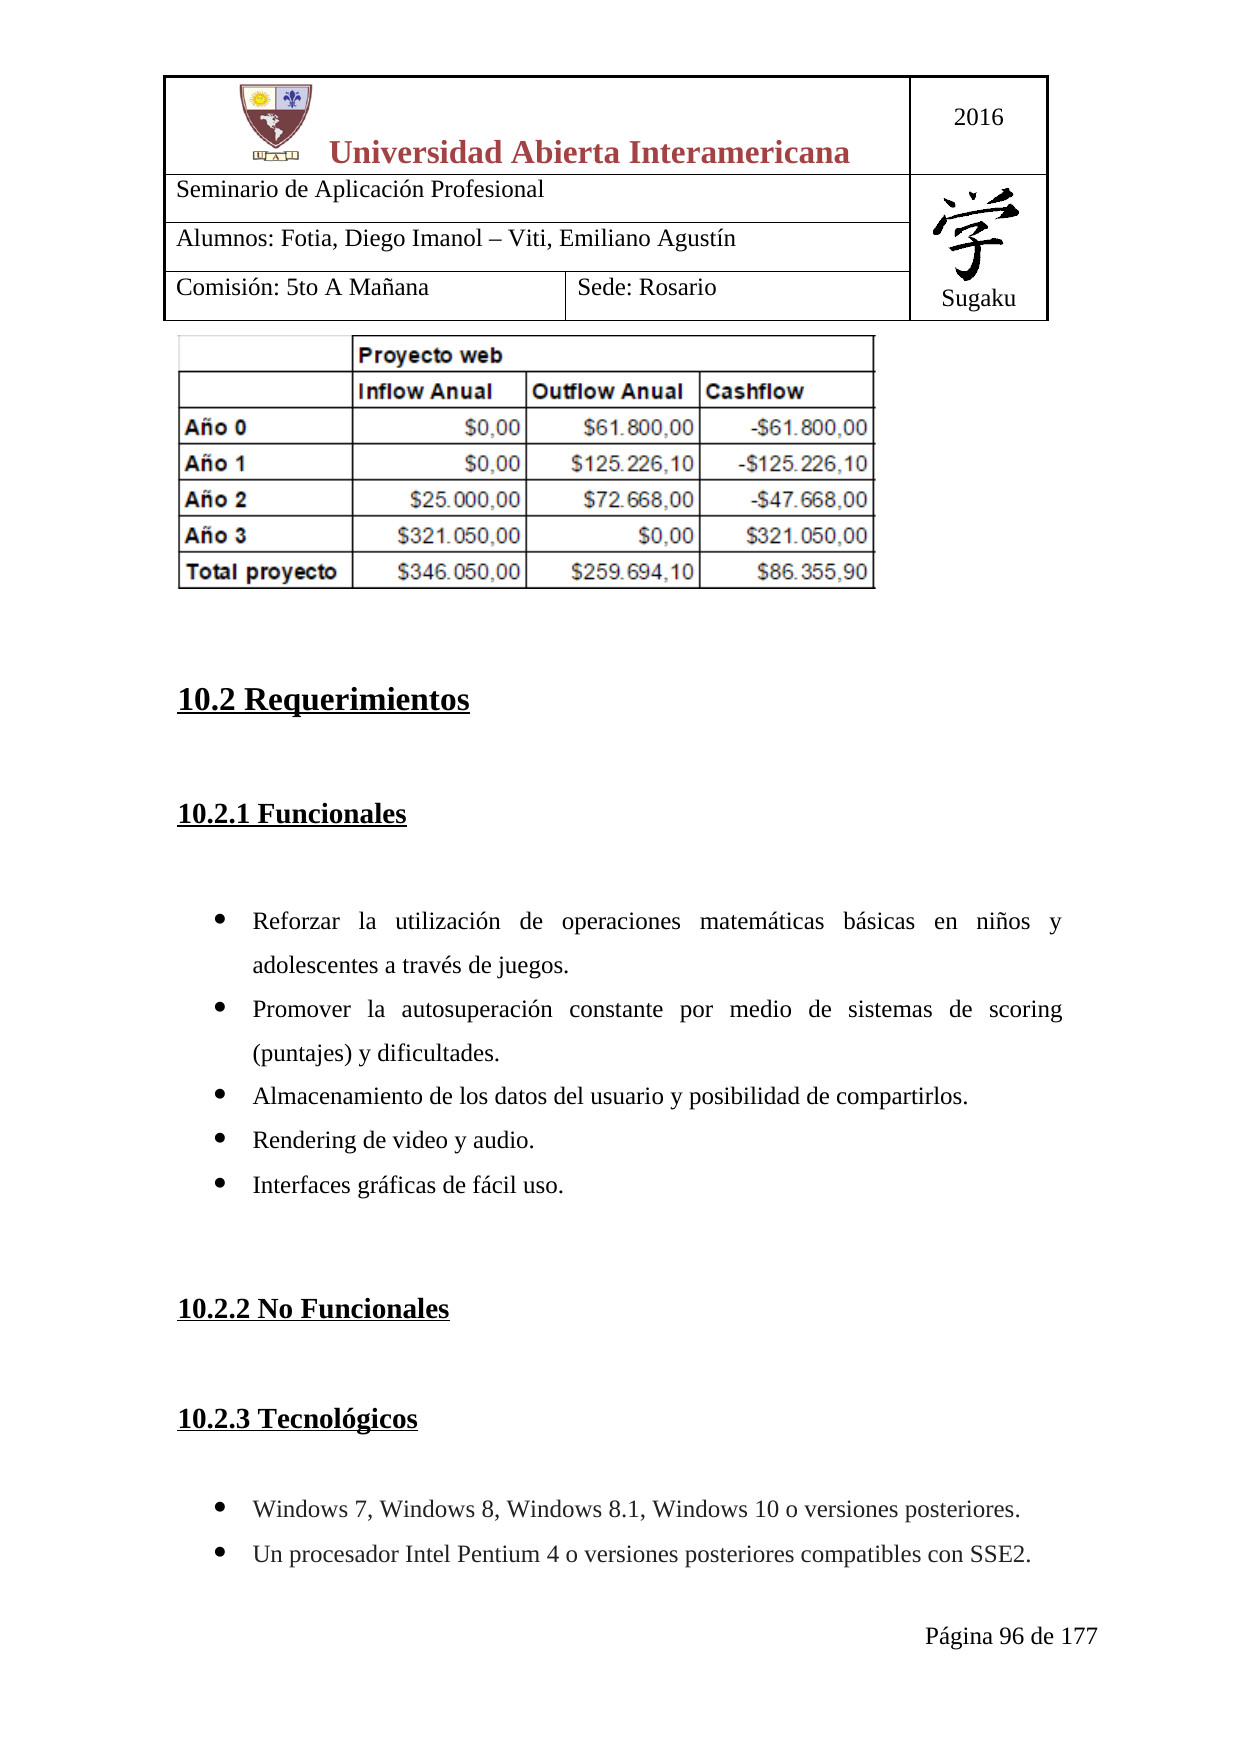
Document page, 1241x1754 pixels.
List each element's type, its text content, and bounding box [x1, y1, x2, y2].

list Interfaces gráficas de fácil uso. [215, 1170, 1063, 1199]
subtitle 10.2 Requerimientos [177, 679, 1063, 717]
subtitle 10.2.2 No Funcionales [177, 1291, 1063, 1324]
picture [177, 335, 876, 589]
list Reforzar la utilización de operaciones matemáticas básicas en niños y adolescentes a través de juegos. [215, 906, 1063, 979]
subtitle 10.2.1 Funcionales [177, 796, 1063, 830]
list Un procesador Intel Pentium 4 o versiones posteriores compatibles con SSE2. [215, 1539, 1063, 1568]
picture [223, 78, 329, 164]
subtitle 10.2.3 Tecnológicos [177, 1401, 1063, 1434]
list Almacenamiento de los datos del usuario y posibilidad de compartirlos. [215, 1081, 1063, 1111]
picture [927, 181, 1030, 284]
list Windows 7, Windows 8, Windows 8.1, Windows 10 o versiones posteriores. [215, 1494, 1063, 1524]
list Promover la autosuperación constante por medio de sistemas de scoring (puntajes) y dificultades. [215, 994, 1063, 1066]
list Rendering de video y audio. [215, 1125, 1063, 1155]
